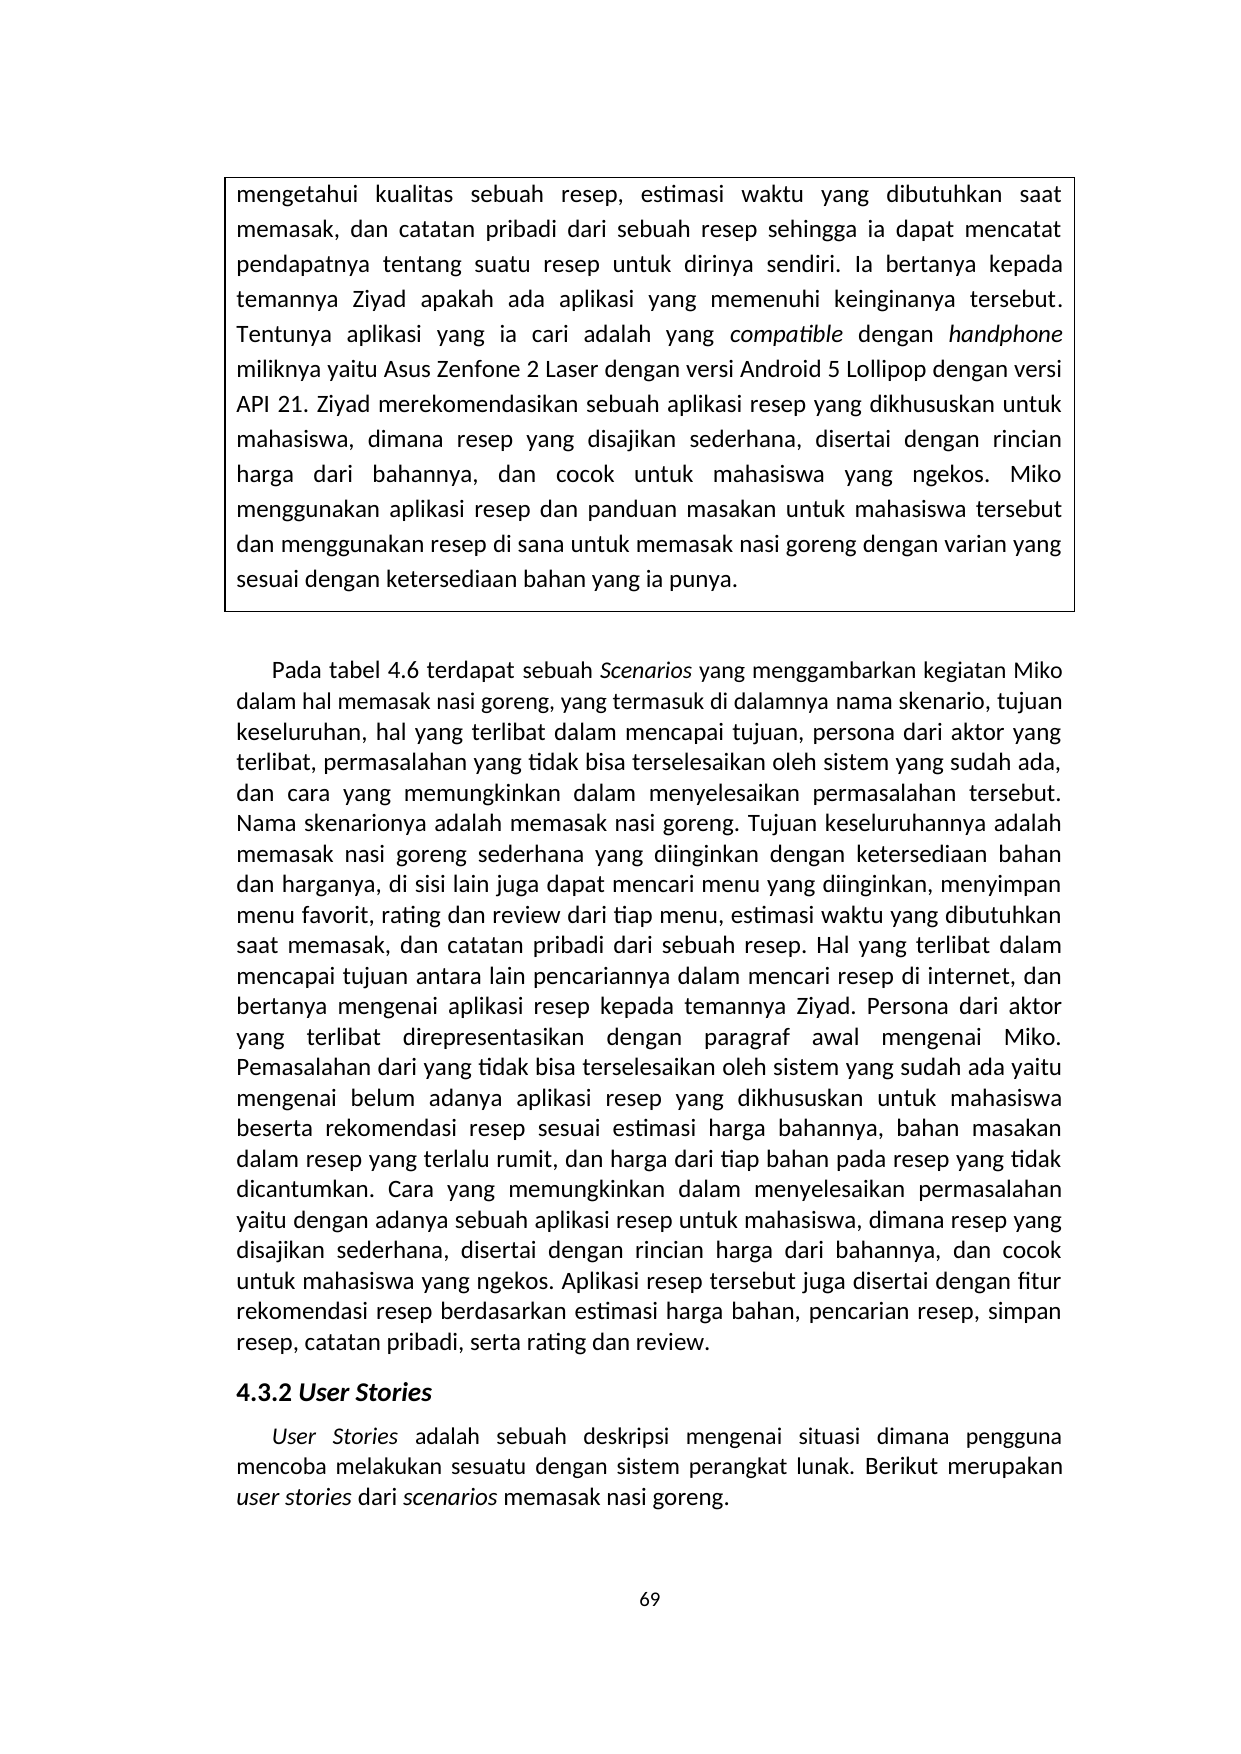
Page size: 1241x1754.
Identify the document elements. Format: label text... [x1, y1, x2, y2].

text Pada tabel 4.6 terdapat sebuah Scenarios yang menggambarkan kegiatan Miko dalam hal memasak nasi goreng, yang termasuk di dalamnya nama skenario, tujuan keseluruhan, hal yang terlibat dalam mencapai tujuan, persona dari aktor yang terlibat, permasalahan yang tidak bisa terselesaikan oleh sistem yang sudah ada, dan cara yang memungkinkan dalam menyelesaikan permasalahan tersebut. Nama skenarionya adalah memasak nasi goreng. Tujuan keseluruhannya adalah memasak nasi goreng sederhana yang diinginkan dengan ketersediaan bahan dan harganya, di sisi lain juga dapat mencari menu yang diinginkan, menyimpan menu favorit, rating dan review dari tiap menu, estimasi waktu yang dibutuhkan saat memasak, dan catatan pribadi dari sebuah resep. Hal yang terlibat dalam mencapai tujuan antara lain pencariannya dalam mencari resep di internet, dan bertanya mengenai aplikasi resep kepada temannya Ziyad. Persona dari aktor yang terlibat direpresentasikan dengan paragraf awal mengenai Miko. Pemasalahan dari yang tidak bisa terselesaikan oleh sistem yang sudah ada yaitu mengenai belum adanya aplikasi resep yang dikhususkan untuk mahasiswa beserta rekomendasi resep sesuai estimasi harga bahannya, bahan masakan dalam resep yang terlalu rumit, dan harga dari tiap bahan pada resep yang tidak dicantumkan. Cara yang memungkinkan dalam menyelesaikan permasalahan yaitu dengan adanya sebuah aplikasi resep untuk mahasiswa, dimana resep yang disajikan sederhana, disertai dengan rincian harga dari bahannya, dan cocok untuk mahasiswa yang ngekos. Aplikasi resep tersebut juga disertai dengan fitur rekomendasi resep berdasarkan estimasi harga bahan, pencarian resep, simpan resep, catatan pribadi, serta rating dan review. [236, 654, 1063, 1357]
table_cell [226, 178, 1074, 611]
text User Stories adalah sebuah deskripsi mengenai situasi dimana pengguna mencoba melakukan sesuatu dengan sistem perangkat lunak. Berikut merupakan user stories dari scenarios memasak nasi goreng. [236, 1421, 1063, 1511]
subtitle User Stories [236, 1375, 1063, 1408]
